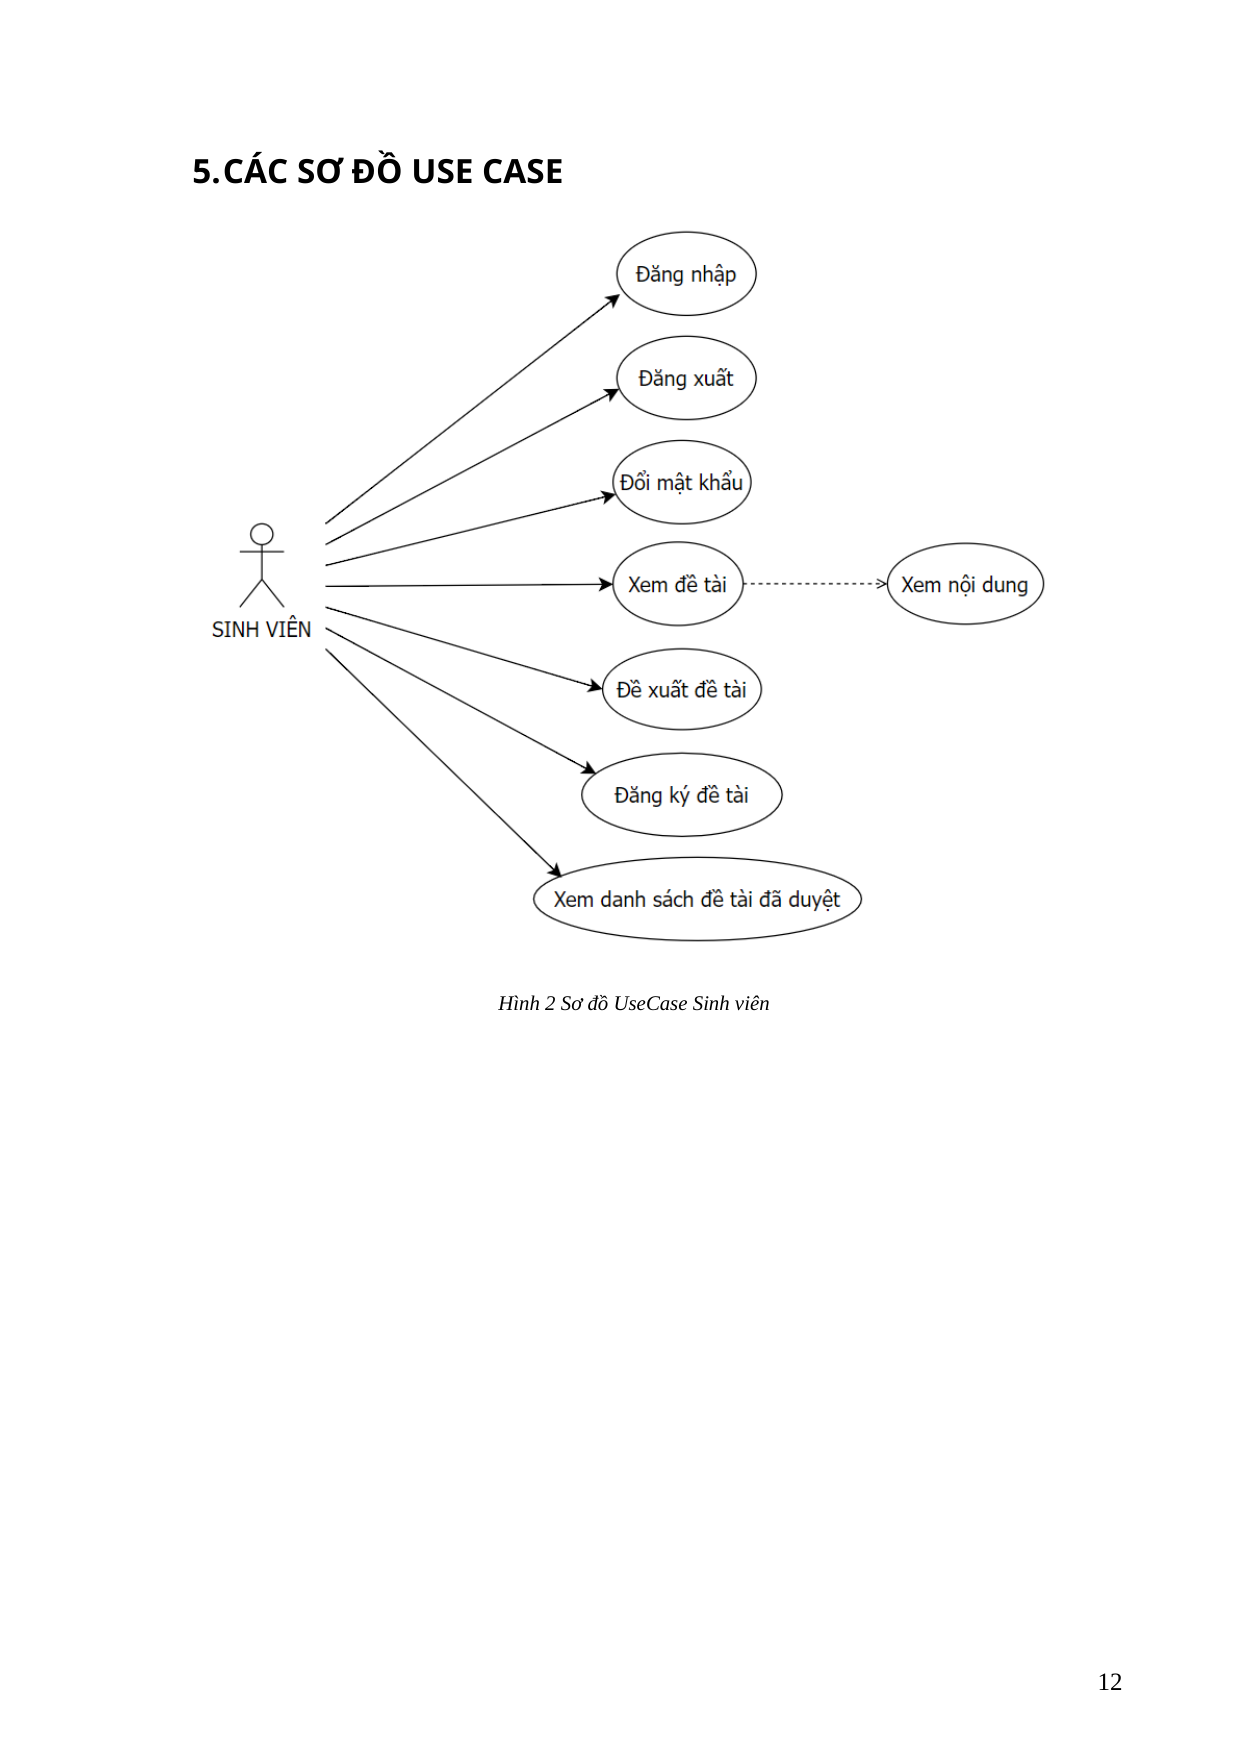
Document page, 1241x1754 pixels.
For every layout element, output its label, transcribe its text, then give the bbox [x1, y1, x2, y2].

picture [165, 215, 1140, 983]
text Hình 2 Sơ đồ UseCase Sinh viên [148, 991, 1122, 1015]
subtitle CÁC SƠ ĐỒ USE CASE [192, 148, 1122, 193]
